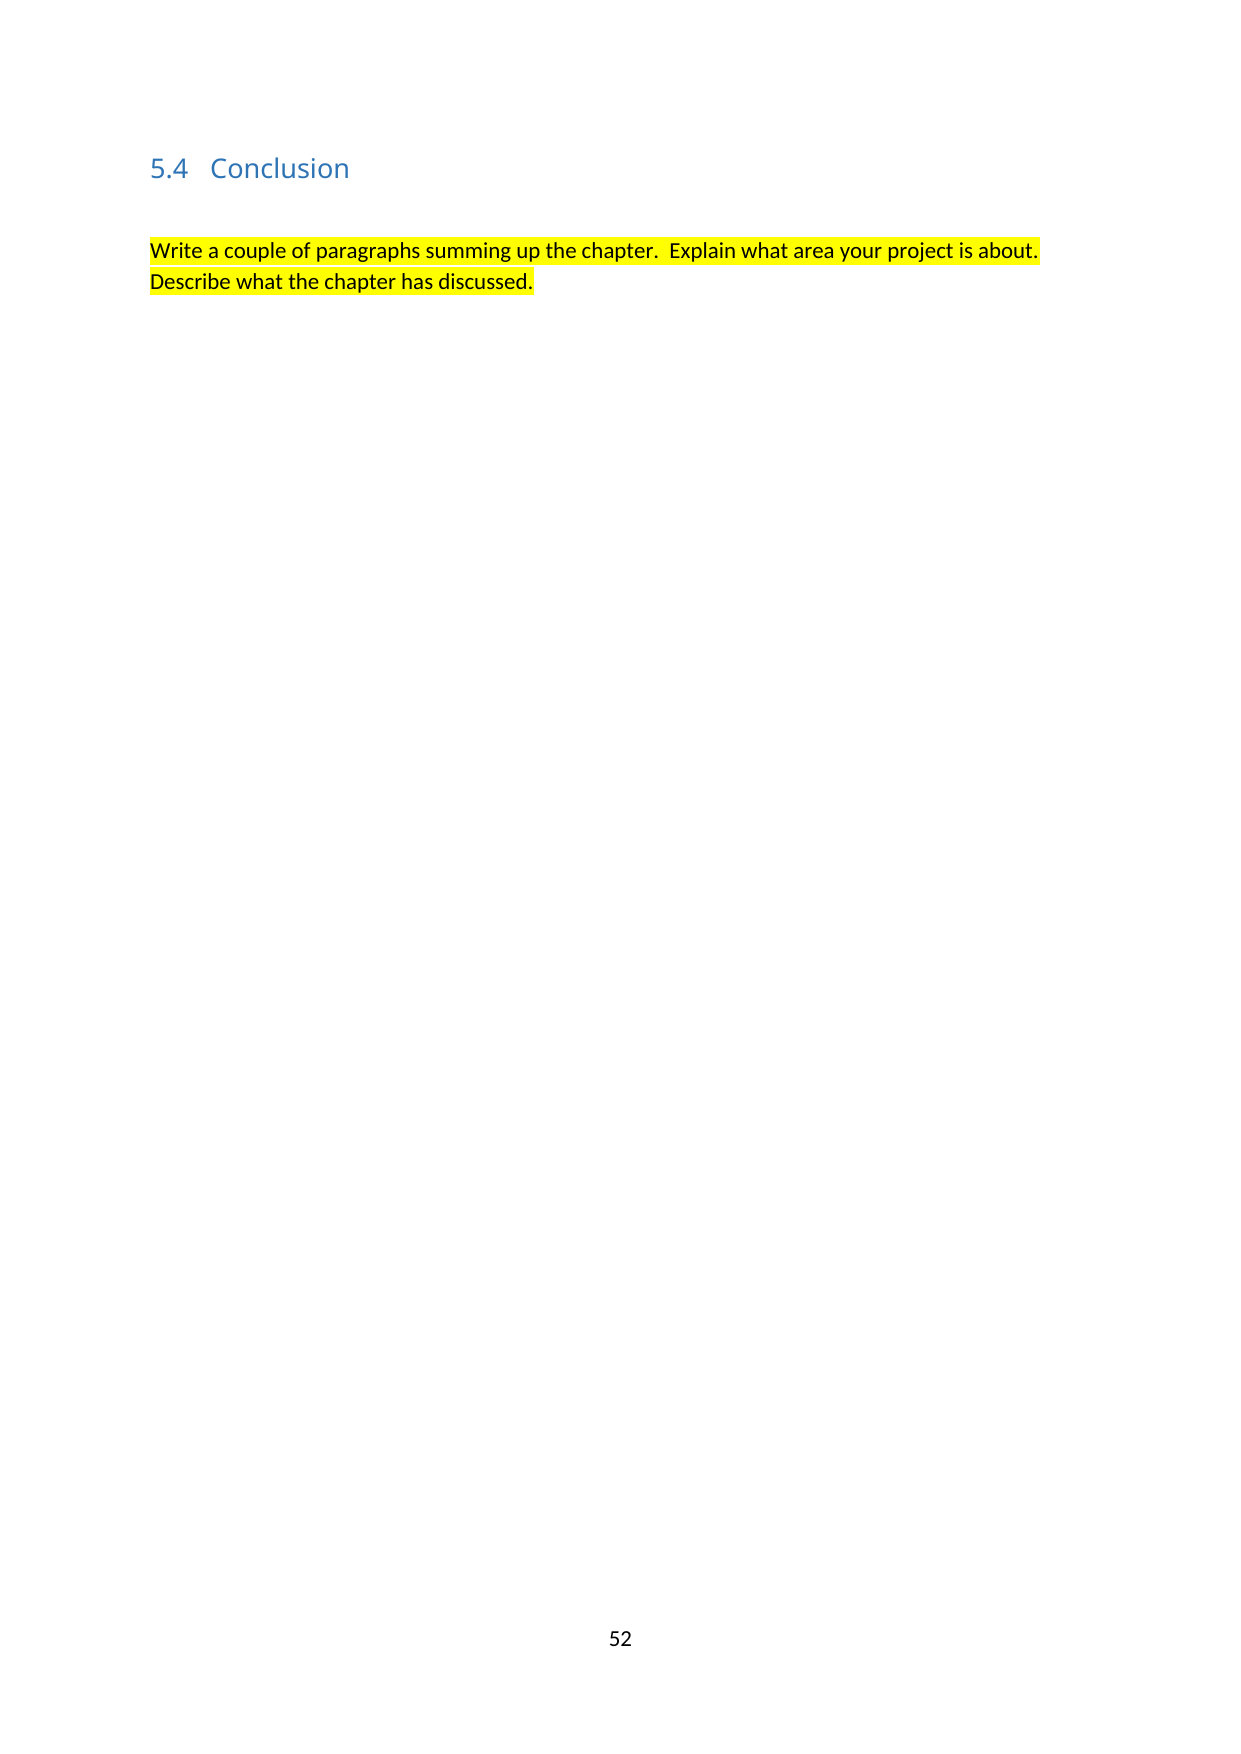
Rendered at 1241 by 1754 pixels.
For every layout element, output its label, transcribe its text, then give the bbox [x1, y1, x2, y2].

text Write a couple of paragraphs summing up the chapter. Explain what area your project is about. Describe what the chapter has discussed. [150, 237, 1090, 295]
subtitle Conclusion [150, 150, 1090, 187]
